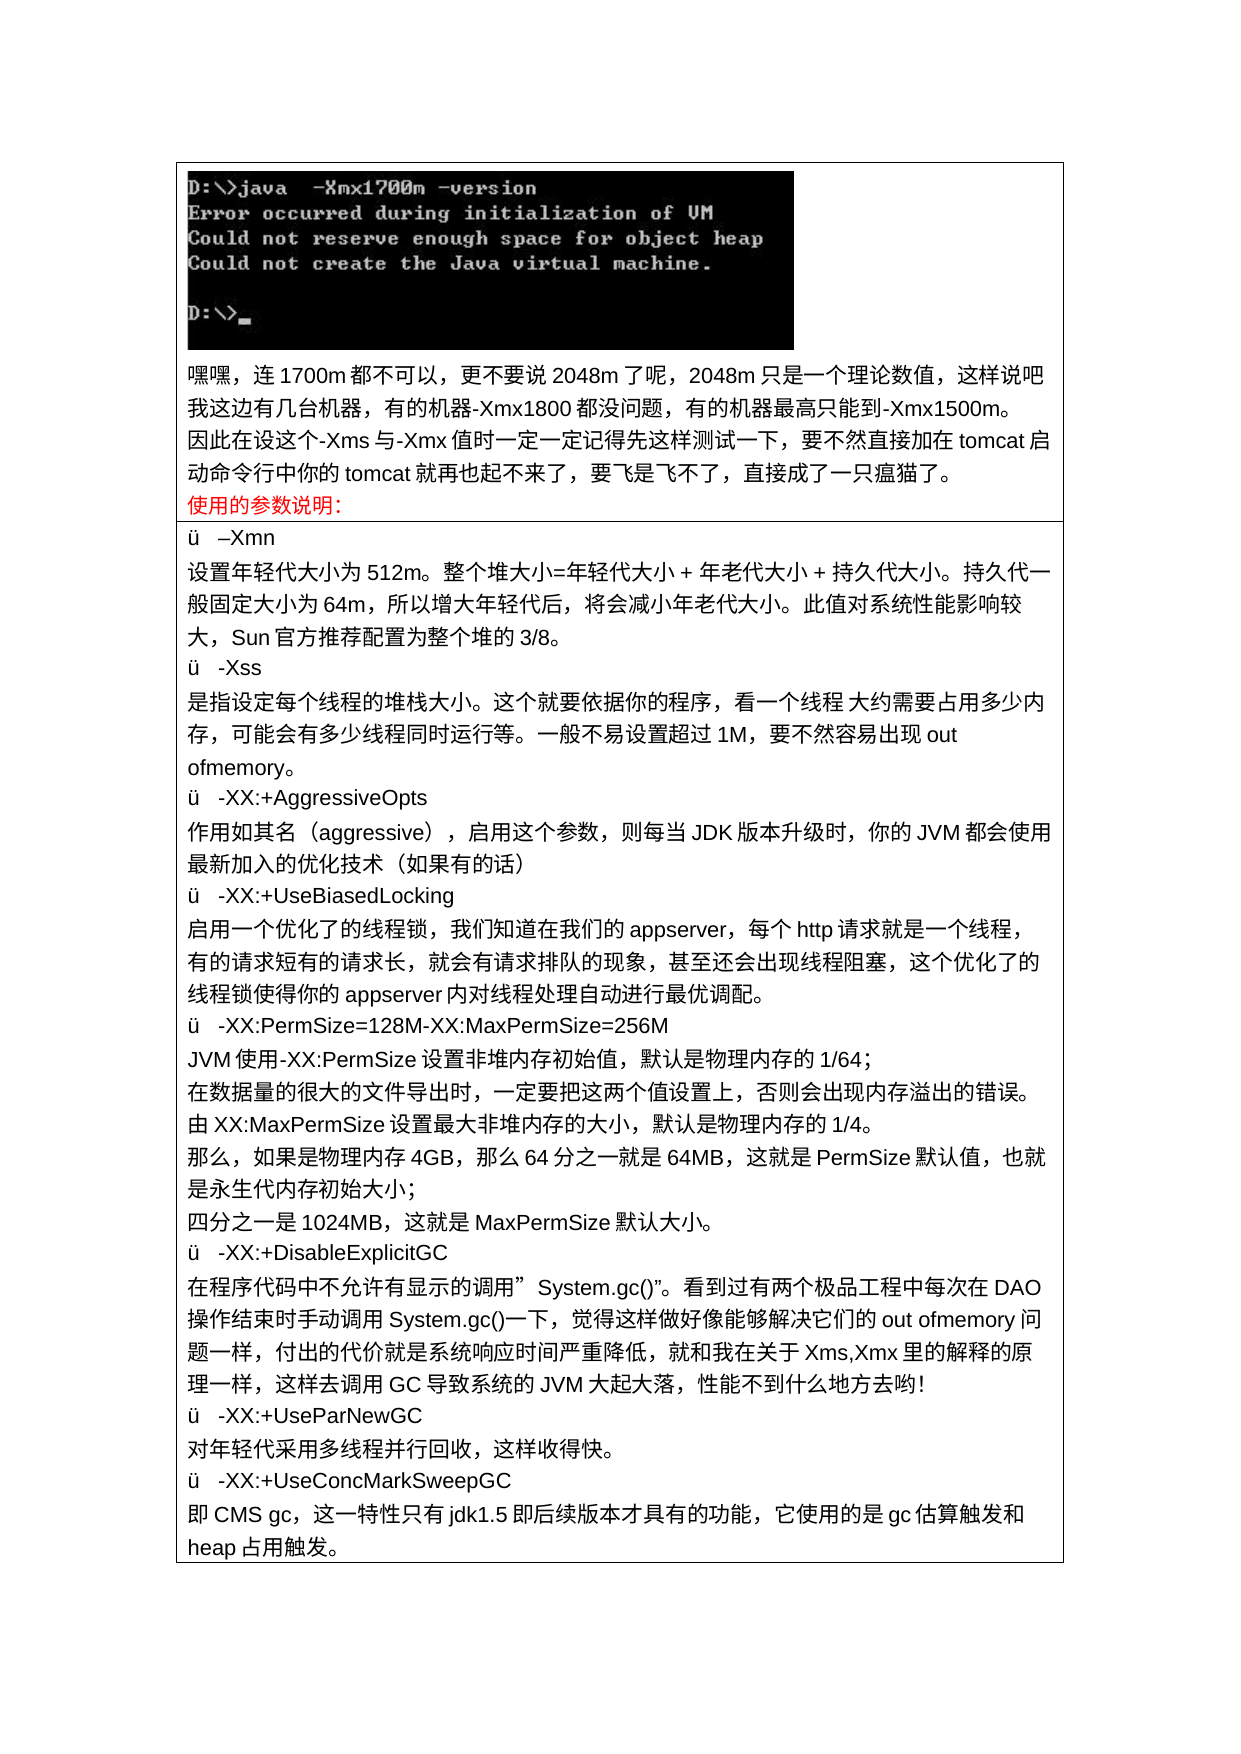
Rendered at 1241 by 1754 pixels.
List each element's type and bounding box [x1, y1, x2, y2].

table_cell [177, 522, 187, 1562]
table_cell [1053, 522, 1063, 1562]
picture [187, 171, 794, 350]
table_cell [177, 163, 1063, 521]
